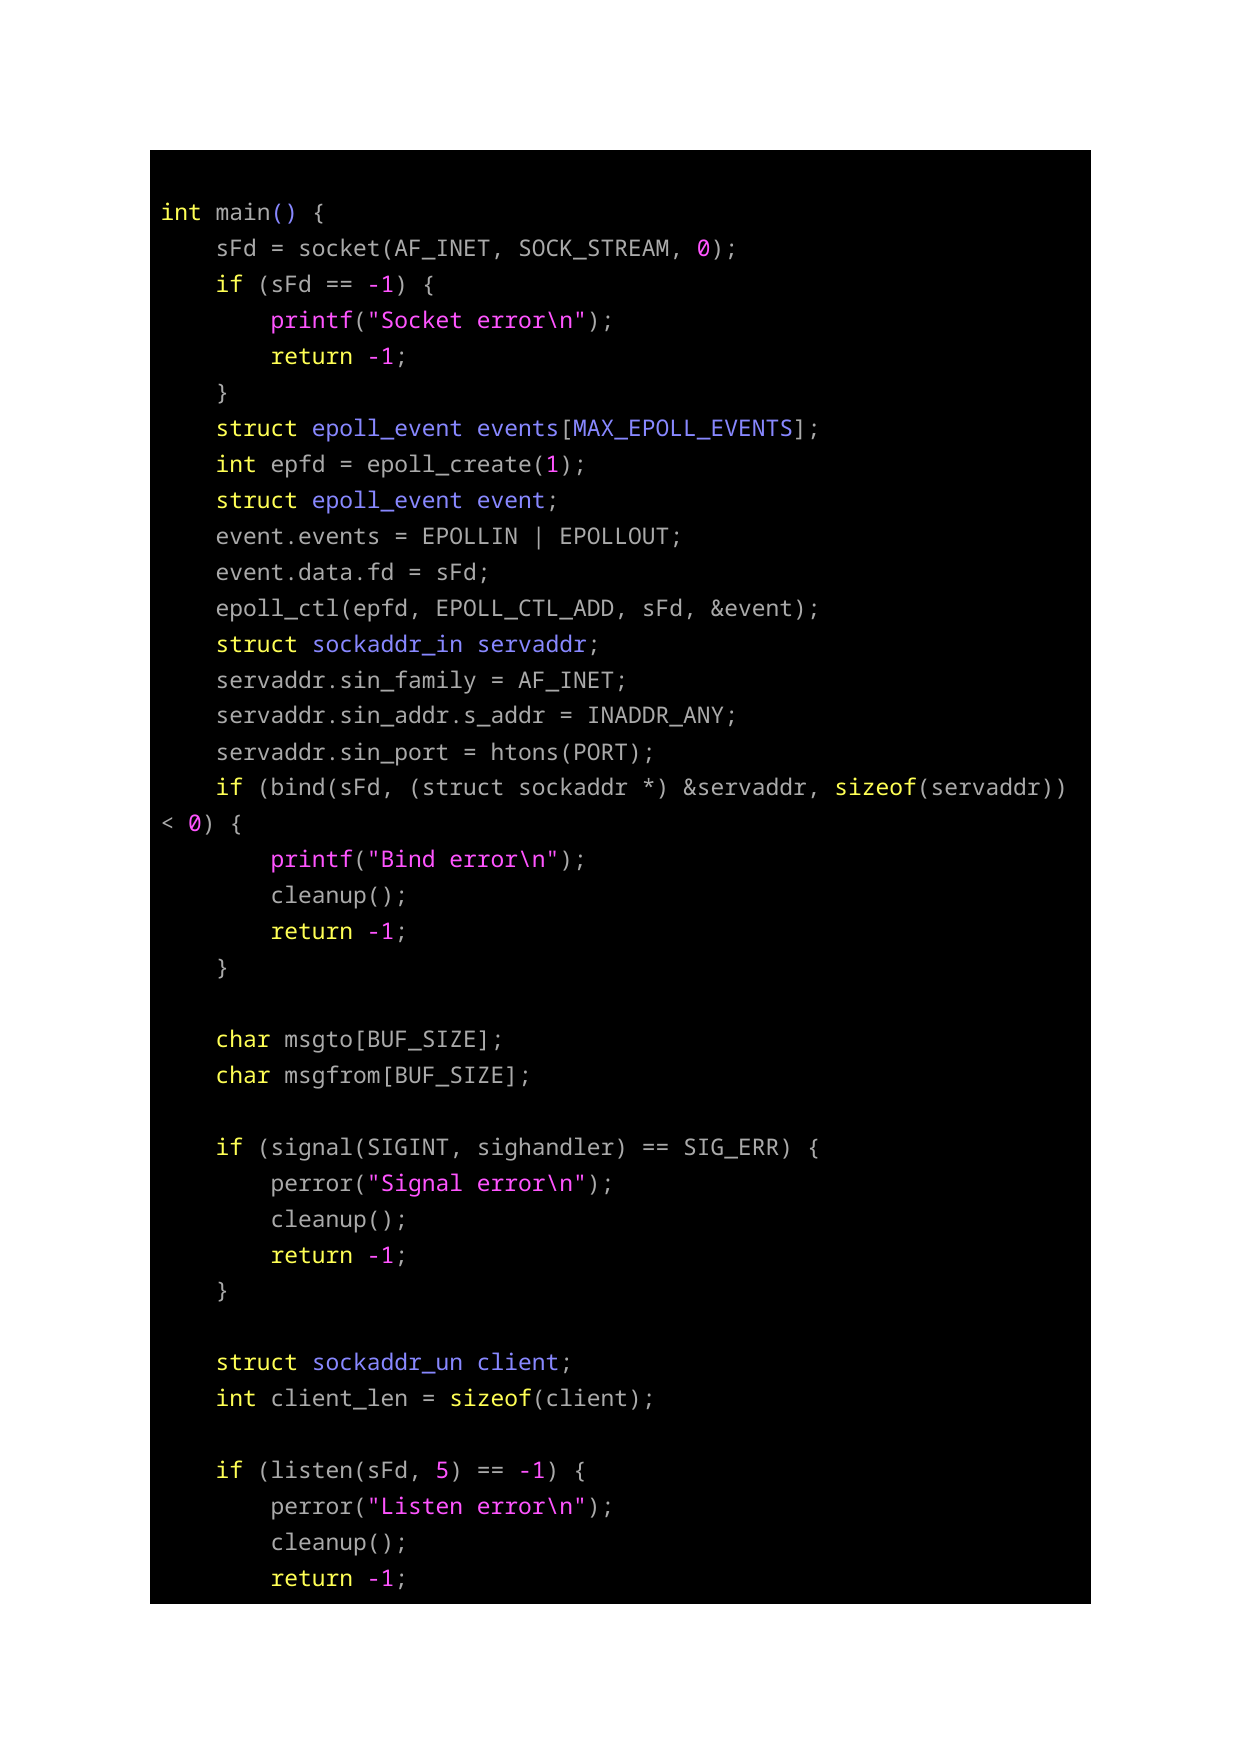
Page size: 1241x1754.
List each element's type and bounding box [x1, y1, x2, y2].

table_header [150, 150, 1091, 1604]
